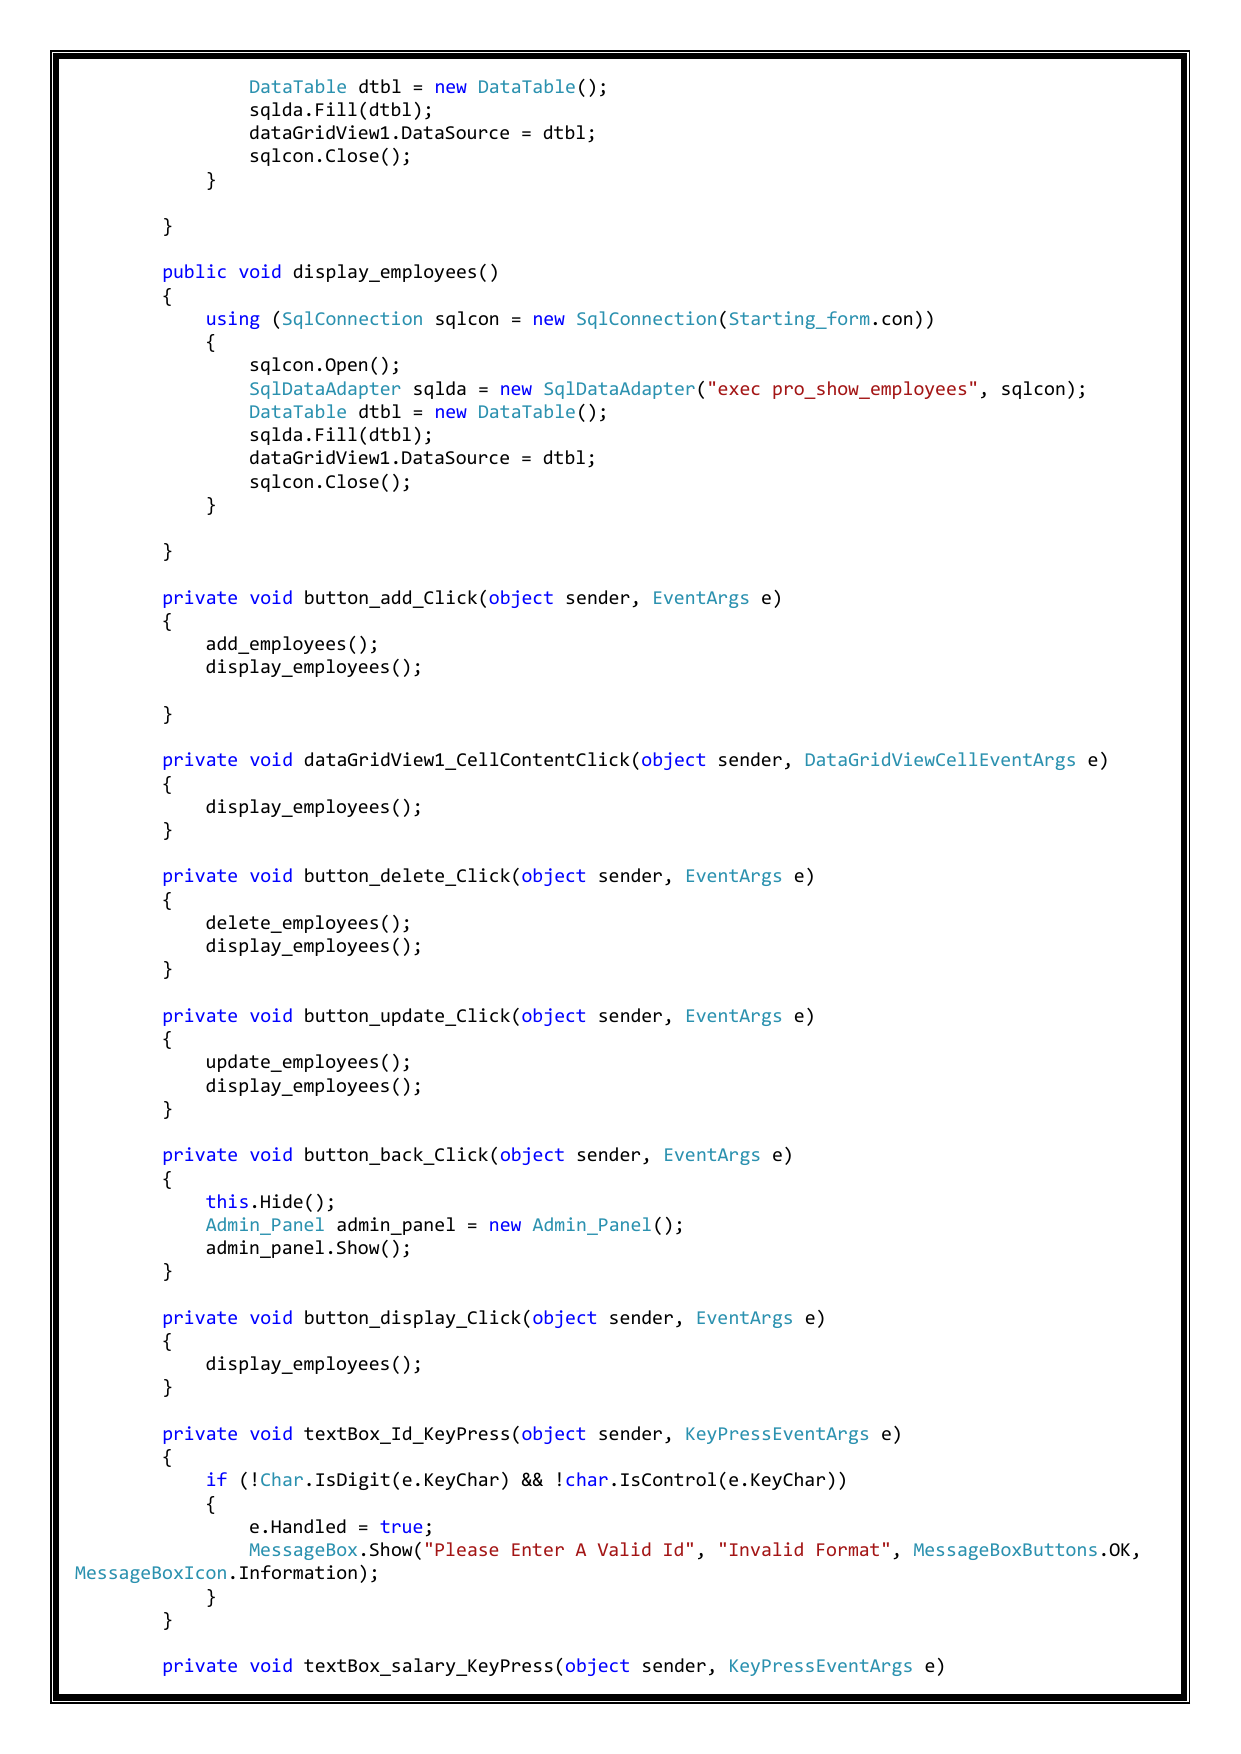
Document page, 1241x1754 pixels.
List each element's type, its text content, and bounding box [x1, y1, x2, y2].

text sqlda.Fill(dtbl); [75, 98, 1165, 121]
text { [75, 331, 1165, 354]
text { [75, 1446, 1165, 1469]
text { [75, 1492, 1165, 1515]
text sqlcon.Close(); [75, 470, 1165, 493]
text private void button_add_Click(object sender, EventArgs e) [75, 586, 1165, 609]
text } [75, 958, 1165, 981]
text } [75, 1376, 1165, 1399]
text } [75, 493, 1165, 516]
text add_employees(); [75, 632, 1165, 656]
text sqlcon.Close(); [75, 145, 1165, 168]
text } [75, 1608, 1165, 1631]
text } [75, 702, 1165, 725]
text { [75, 284, 1165, 307]
text { [75, 772, 1165, 795]
text } [75, 214, 1165, 238]
text delete_employees(); [75, 911, 1165, 934]
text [75, 307, 1165, 331]
text MessageBox.Show("Please Enter A Valid Id", "Invalid Format", MessageBoxButtons.OK, MessageBoxIcon.Information); [75, 1538, 1165, 1585]
text DataTable dtbl = new DataTable(); [75, 75, 1165, 98]
text private void button_delete_Click(object sender, EventArgs e) [75, 865, 1165, 888]
text private void textBox_salary_KeyPress(object sender, KeyPressEventArgs e) [75, 1654, 1165, 1678]
text } [75, 1097, 1165, 1120]
text display_employees(); [75, 1353, 1165, 1376]
text sqlda.Fill(dtbl); [75, 423, 1165, 447]
text Admin_Panel admin_panel = new Admin_Panel(); [75, 1213, 1165, 1236]
text } [75, 1260, 1165, 1283]
text { [75, 888, 1165, 911]
text { [75, 1329, 1165, 1353]
text dataGridView1.DataSource = dtbl; [75, 121, 1165, 145]
text private void button_display_Click(object sender, EventArgs e) [75, 1306, 1165, 1329]
text } [75, 818, 1165, 842]
text e.Handled = true; [75, 1515, 1165, 1538]
text dataGridView1.DataSource = dtbl; [75, 447, 1165, 470]
text display_employees(); [75, 656, 1165, 679]
text { [75, 1027, 1165, 1051]
text display_employees(); [75, 1074, 1165, 1097]
text display_employees(); [75, 934, 1165, 958]
text } [75, 168, 1165, 191]
text SqlDataAdapter sqlda = new SqlDataAdapter("exec pro_show_employees", sqlcon); [75, 377, 1165, 400]
text private void dataGridView1_CellContentClick(object sender, DataGridViewCellEventArgs e) [75, 749, 1165, 772]
text if (!Char.IsDigit(e.KeyChar) && !char.IsControl(e.KeyChar)) [75, 1469, 1165, 1492]
text this.Hide(); [75, 1190, 1165, 1213]
text private void textBox_Id_KeyPress(object sender, KeyPressEventArgs e) [75, 1422, 1165, 1446]
text { [75, 1167, 1165, 1190]
text update_employees(); [75, 1051, 1165, 1074]
text { [75, 609, 1165, 632]
text display_employees(); [75, 795, 1165, 818]
text public void display_employees() [75, 261, 1165, 284]
text DataTable dtbl = new DataTable(); [75, 400, 1165, 423]
text } [75, 539, 1165, 563]
text private void button_update_Click(object sender, EventArgs e) [75, 1004, 1165, 1027]
text admin_panel.Show(); [75, 1236, 1165, 1260]
text } [75, 1585, 1165, 1608]
text sqlcon.Open(); [75, 354, 1165, 377]
text private void button_back_Click(object sender, EventArgs e) [75, 1143, 1165, 1167]
